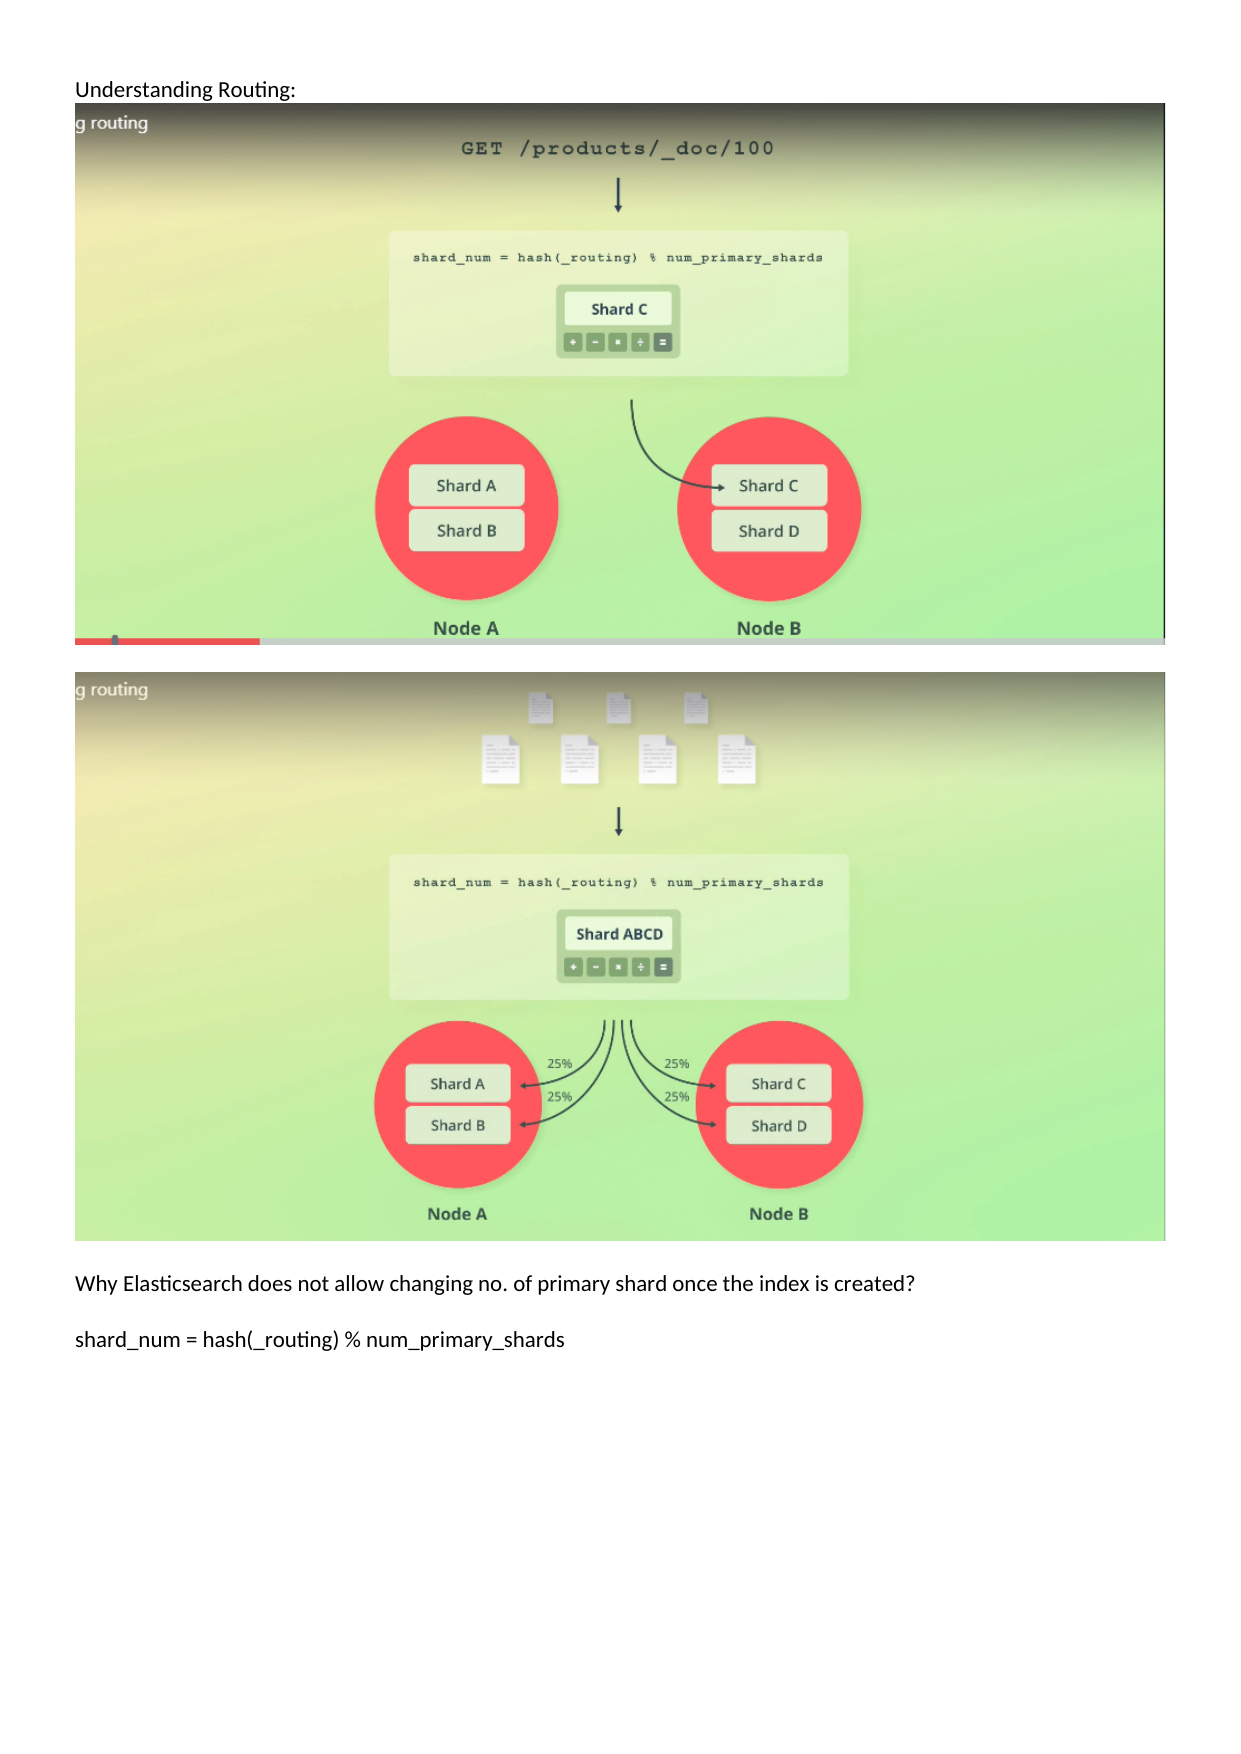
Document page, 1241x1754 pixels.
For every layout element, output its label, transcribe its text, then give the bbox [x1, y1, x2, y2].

picture [75, 103, 1166, 645]
text Why Elasticsearch does not allow changing no. of primary shard once the index is created? [75, 1269, 1165, 1297]
picture [75, 672, 1166, 1241]
text shard_num = hash(_routing) % num_primary_shards [75, 1325, 1165, 1353]
text Understanding Routing: [75, 75, 1165, 103]
